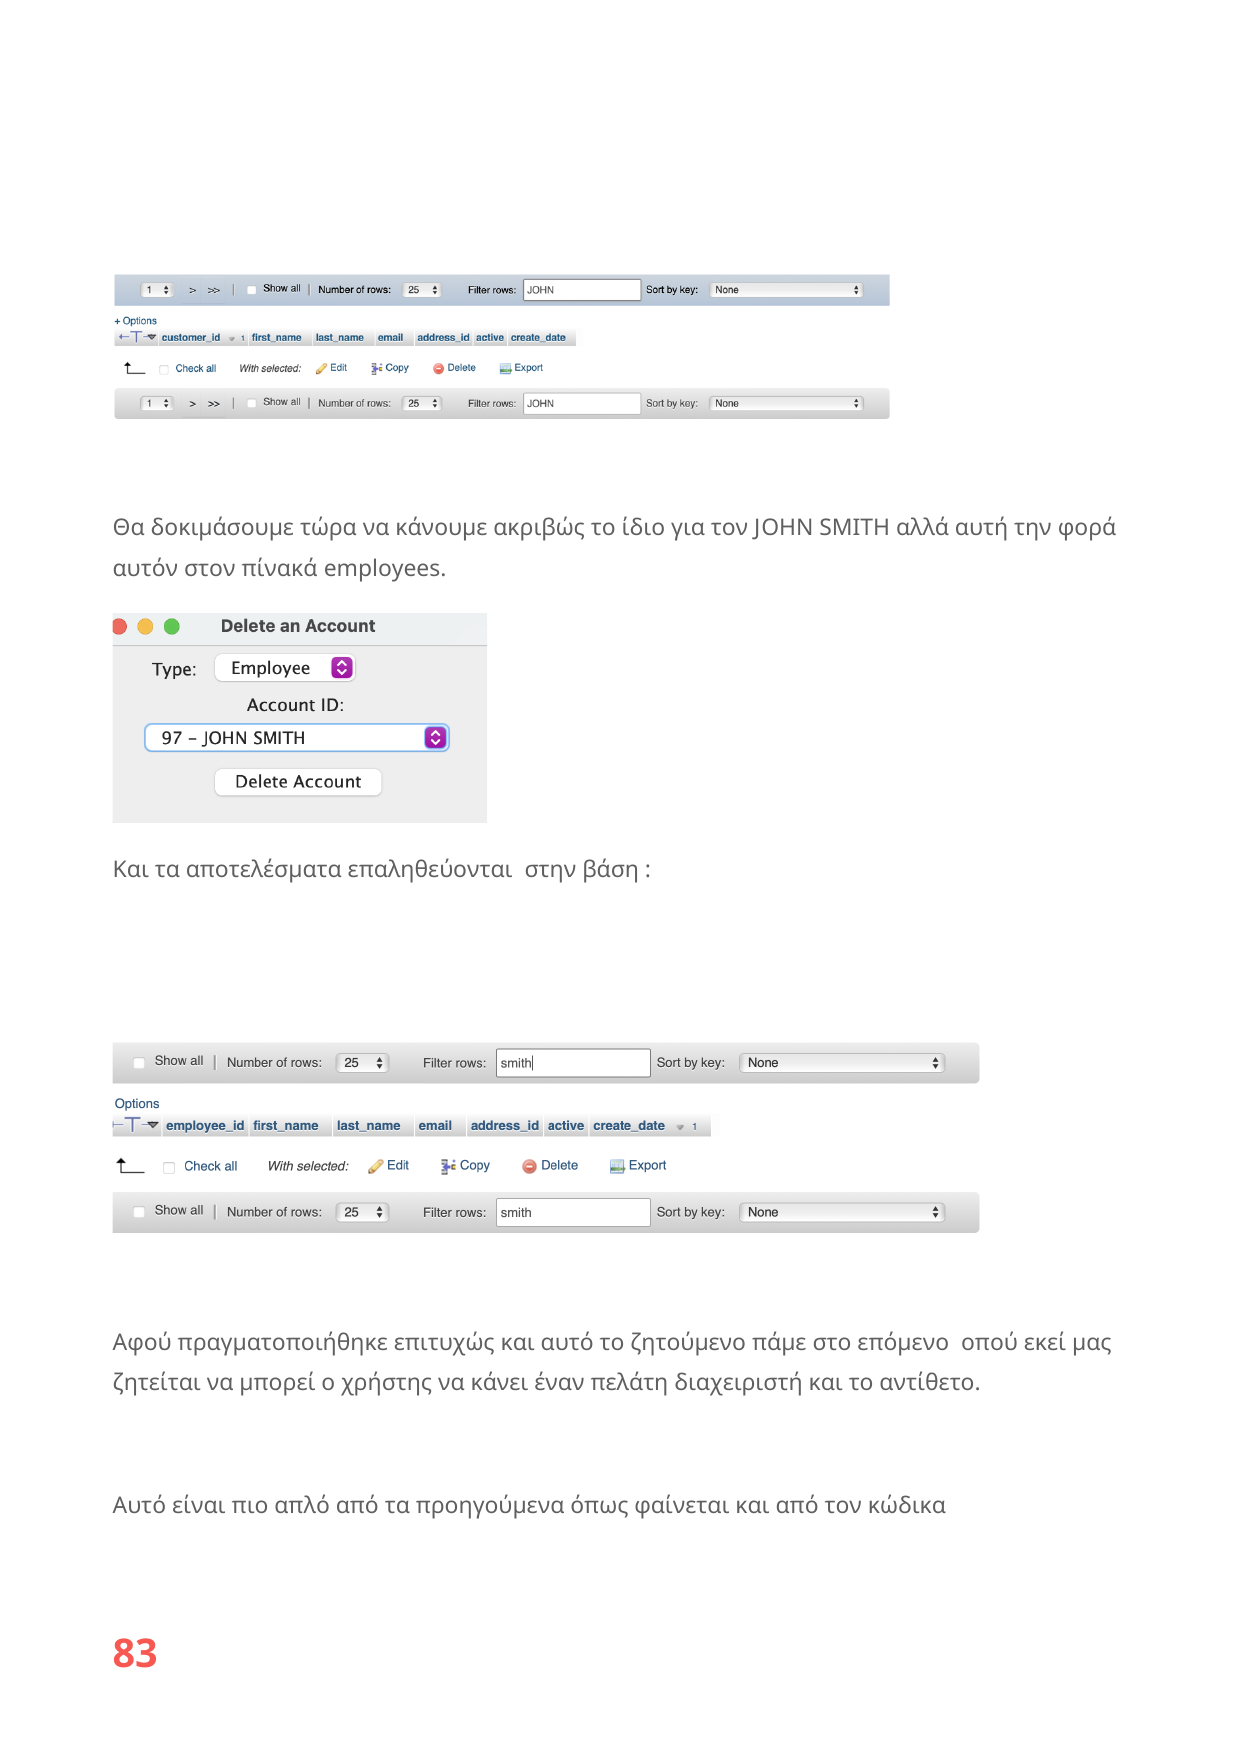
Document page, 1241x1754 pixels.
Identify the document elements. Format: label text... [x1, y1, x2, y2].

picture [112, 272, 919, 419]
picture [112, 613, 488, 823]
text Και τα αποτελέσματα επαληθεύονται στην βάση : [112, 853, 1128, 884]
text Αυτό είναι πιο απλό από τα προηγούμενα όπως φαίνεται και από τον κώδικα [112, 1489, 1128, 1521]
text Αφού πραγματοποιήθηκε επιτυχώς και αυτό το ζητούμενο πάμε στο επόμενο οπού εκεί μας ζητείται να μπορεί ο χρήστης να κάνει έναν πελάτη διαχειριστή και το αντίθετο. [112, 1326, 1128, 1398]
text Θα δοκιμάσουμε τώρα να κάνουμε ακριβώς το ίδιο για τον JOHN SMITH αλλά αυτή την φορά αυτόν στον πίνακά employees. [112, 511, 1128, 583]
picture [112, 1037, 991, 1234]
